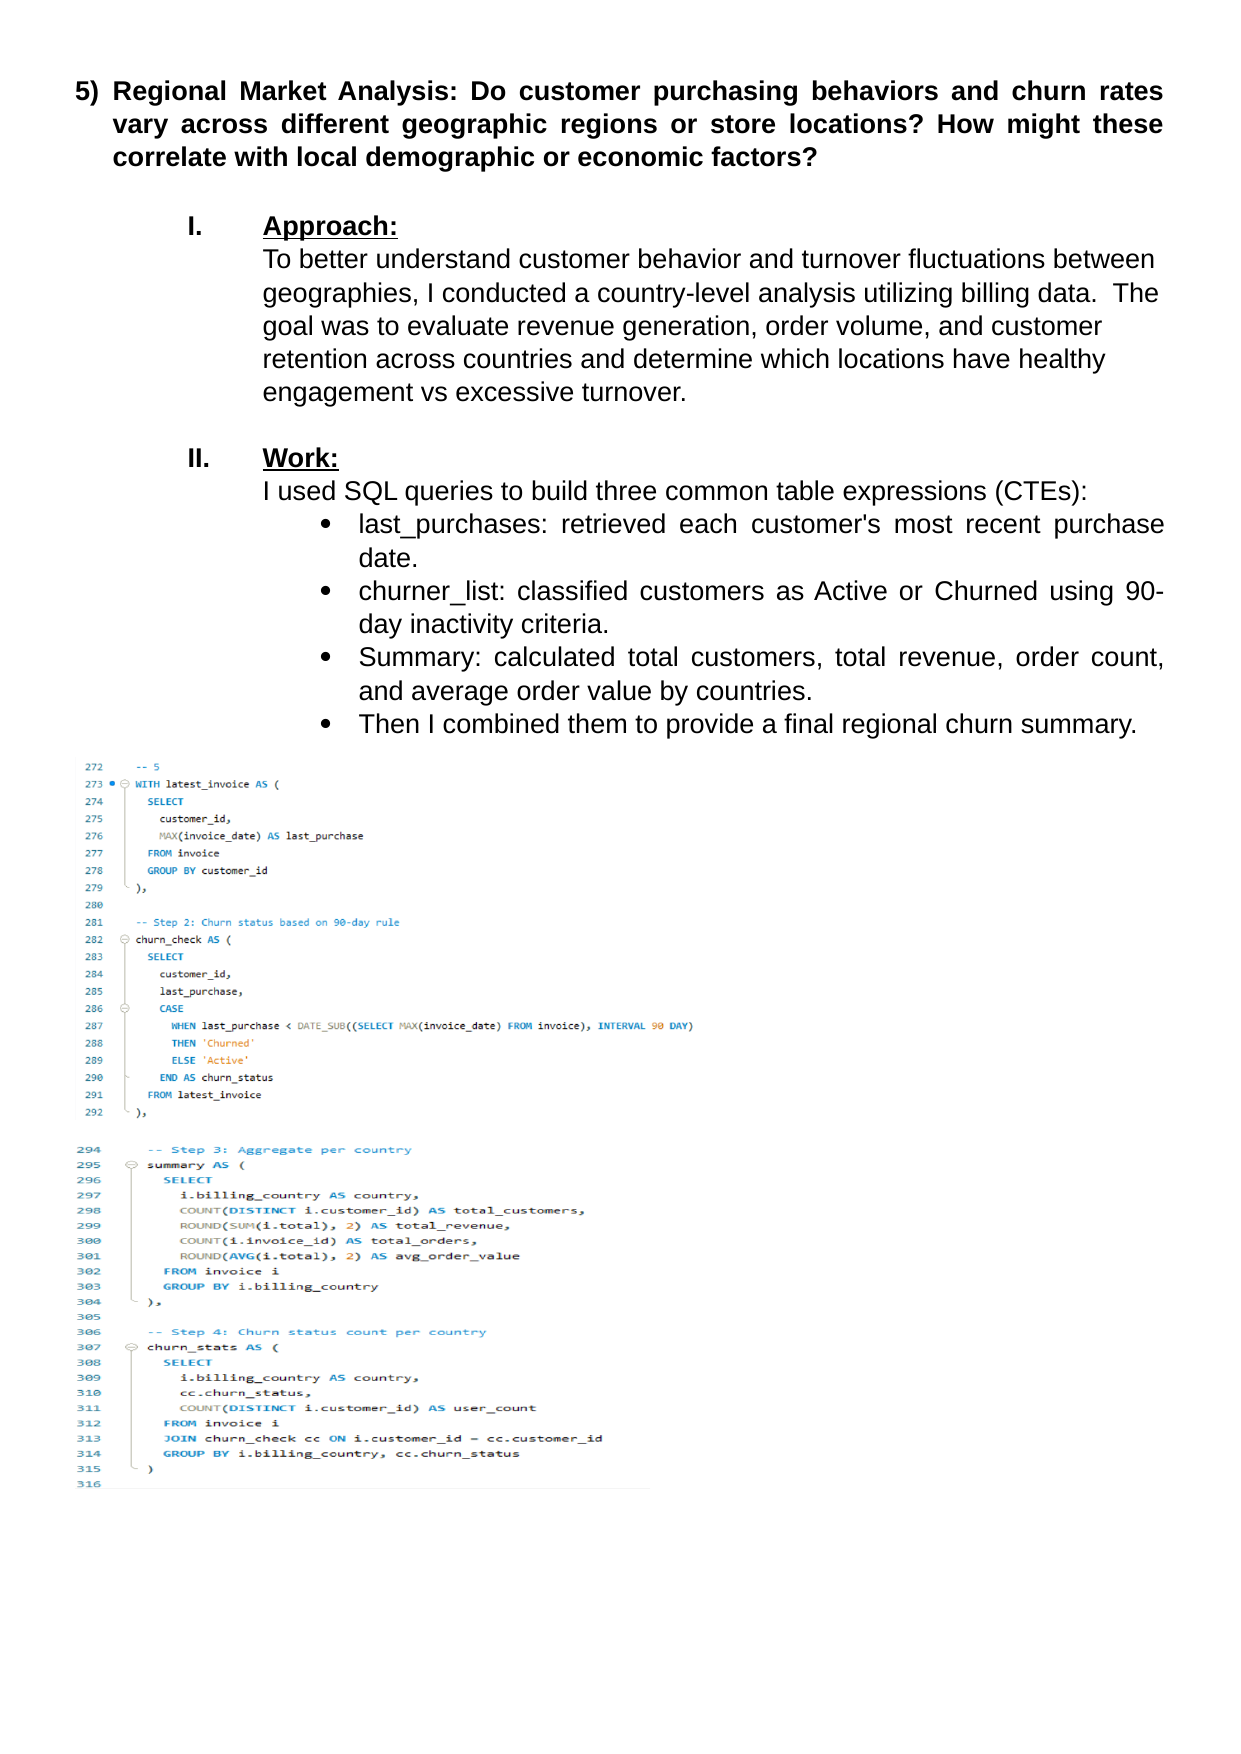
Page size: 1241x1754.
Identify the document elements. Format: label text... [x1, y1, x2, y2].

list last_purchases: retrieved each customer's most recent purchase date. [321, 508, 1165, 573]
picture [75, 757, 707, 1120]
list I used SQL queries to build three common table expressions (CTEs): [262, 475, 1165, 507]
list churner_list: classified customers as Active or Churned using 90-day inactivity criteria. [321, 575, 1165, 639]
list Regional Market Analysis: Do customer purchasing behaviors and churn rates vary across different geographic regions or store locations? How might these correlate with local demographic or economic factors? [75, 75, 1165, 172]
list Approach: [187, 210, 1165, 242]
list Work: [187, 442, 1165, 473]
list Then I combined them to provide a final regional churn summary. [321, 708, 1165, 739]
list To better understand customer behavior and turnover fluctuations between geographies, I conducted a country-level analysis utilizing billing data. The goal was to evaluate revenue generation, order volume, and customer retention across countries and determine which locations have healthy engagement vs excessive turnover. [262, 243, 1165, 407]
list Summary: calculated total customers, total revenue, order count, and average order value by countries. [321, 641, 1165, 706]
picture [75, 1138, 650, 1489]
